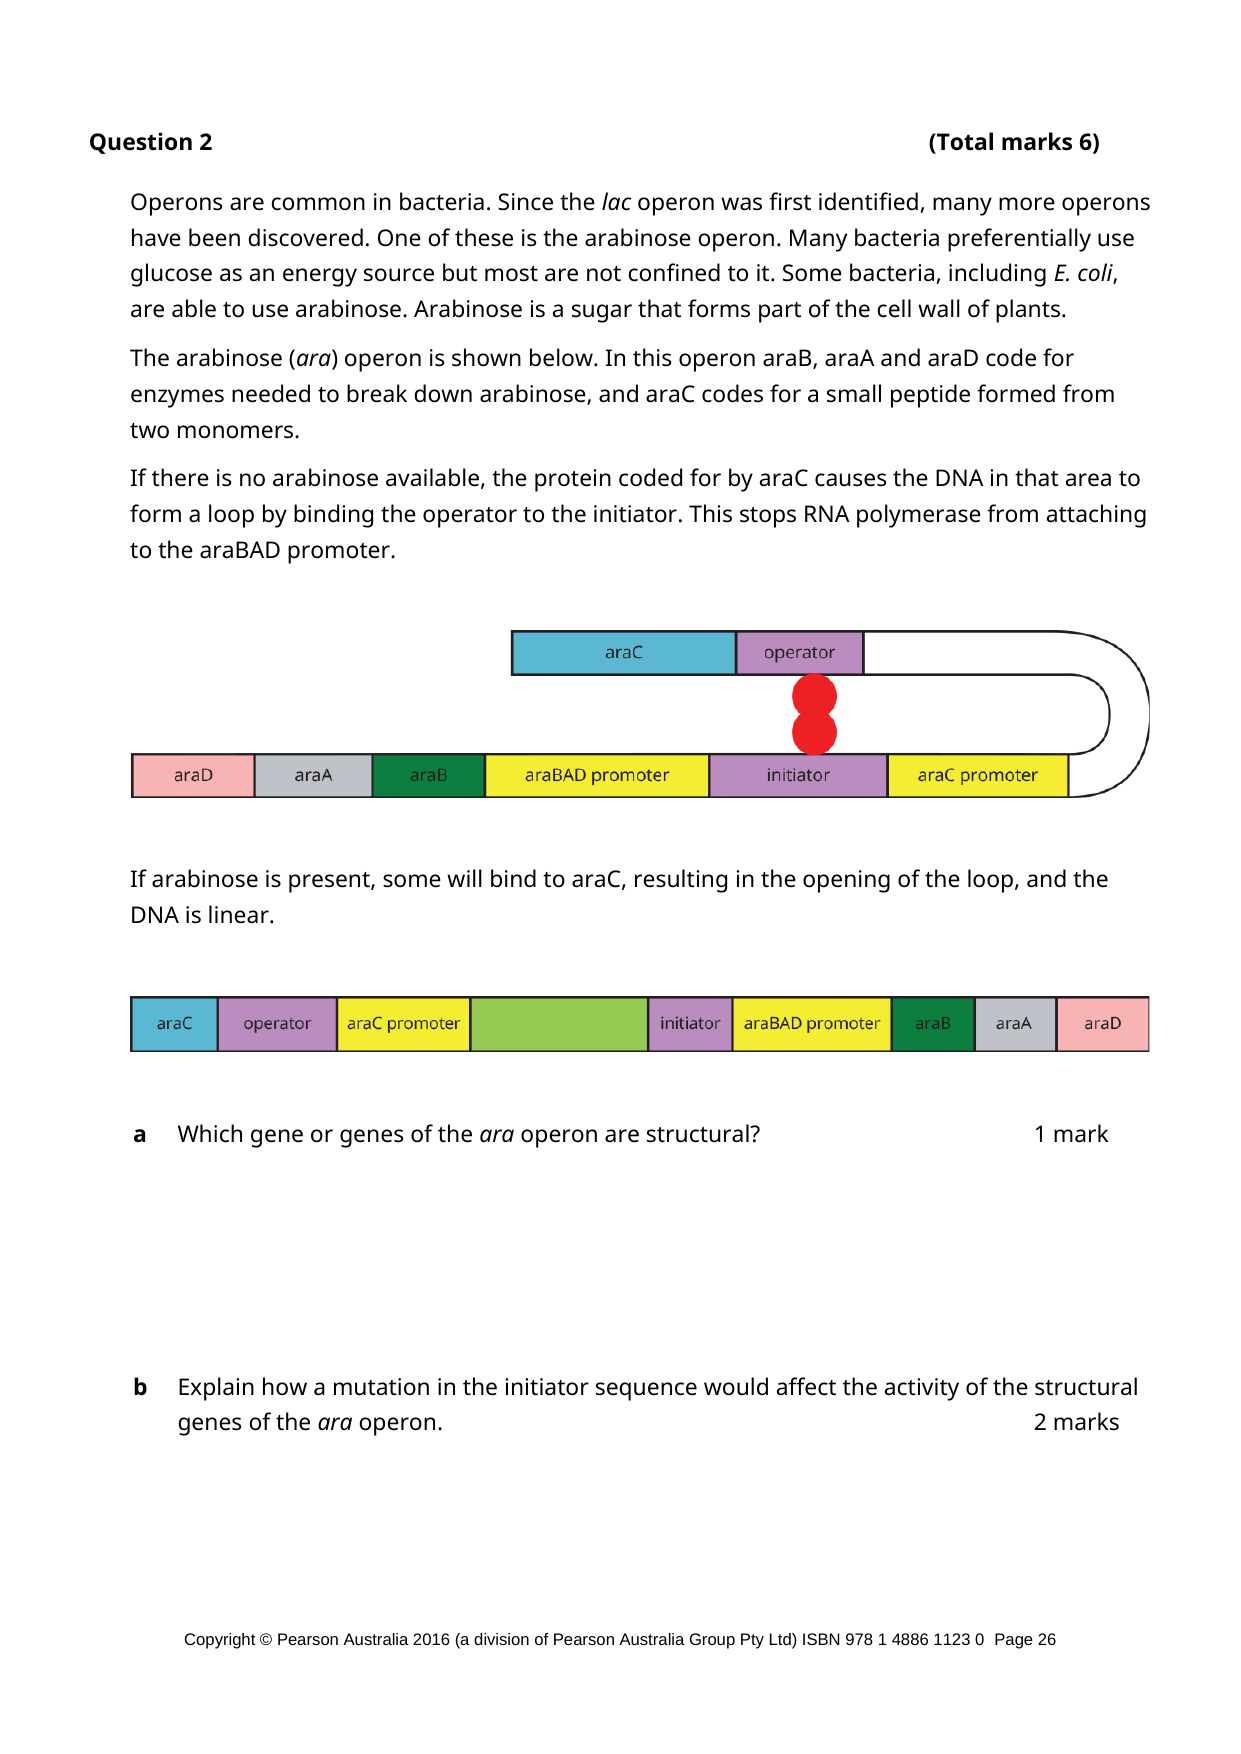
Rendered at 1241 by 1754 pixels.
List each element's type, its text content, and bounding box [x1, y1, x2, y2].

text b Explain how a mutation in the initiator sequence would affect the activity of the structural genes of the ara operon. 2 marks [133, 1370, 1152, 1438]
text The arabinose (ara) operon is shown below. In this operon araB, araA and araD code for enzymes needed to break down arabinose, and araC codes for a small peptide formed from two monomers. [130, 342, 1152, 445]
text If arabinose is present, some will bind to araC, resulting in the opening of the loop, and the DNA is linear. [130, 863, 1152, 931]
text Operons are common in bacteria. Since the lac operon was first identified, many more operons have been discovered. One of these is the arabinose operon. Many bacteria preferentially use glucose as an energy source but most are not confined to it. Some bacteria, including E. coli, are able to use arabinose. Arabinose is a sugar that forms part of the cell wall of plants. [130, 186, 1152, 324]
text a Which gene or genes of the ara operon are structural? 1 mark [133, 1118, 1152, 1149]
picture [130, 630, 1150, 798]
text If there is no arabinose available, the protein coded for by araC causes the DNA in that area to form a loop by binding the operator to the initiator. This stops RNA polymerase from attaching to the araBAD promoter. [130, 462, 1152, 565]
text Question 2 (Total marks 6) [89, 126, 1152, 157]
picture [130, 996, 1150, 1052]
